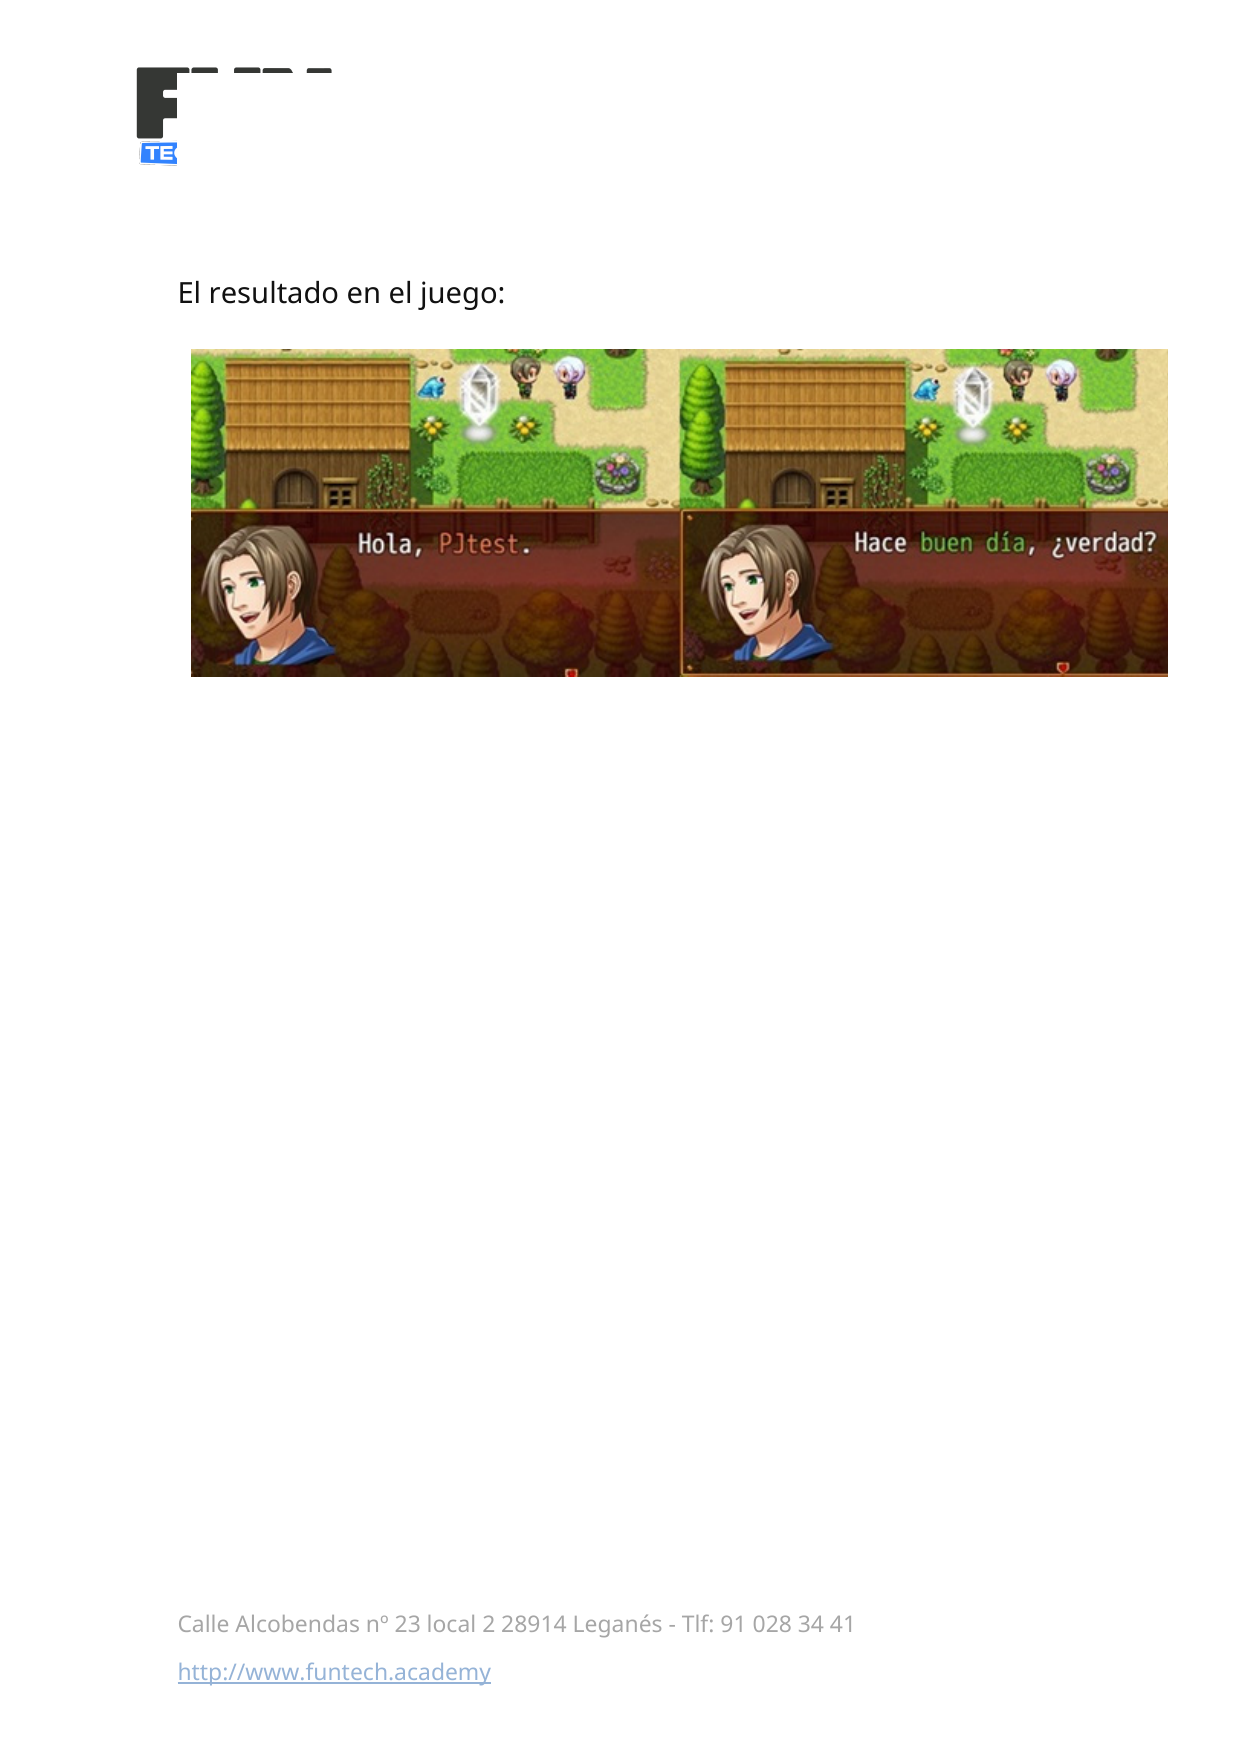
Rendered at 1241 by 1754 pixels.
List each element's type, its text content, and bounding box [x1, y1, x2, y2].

text El resultado en el juego: [177, 265, 1182, 312]
picture [191, 349, 1168, 677]
